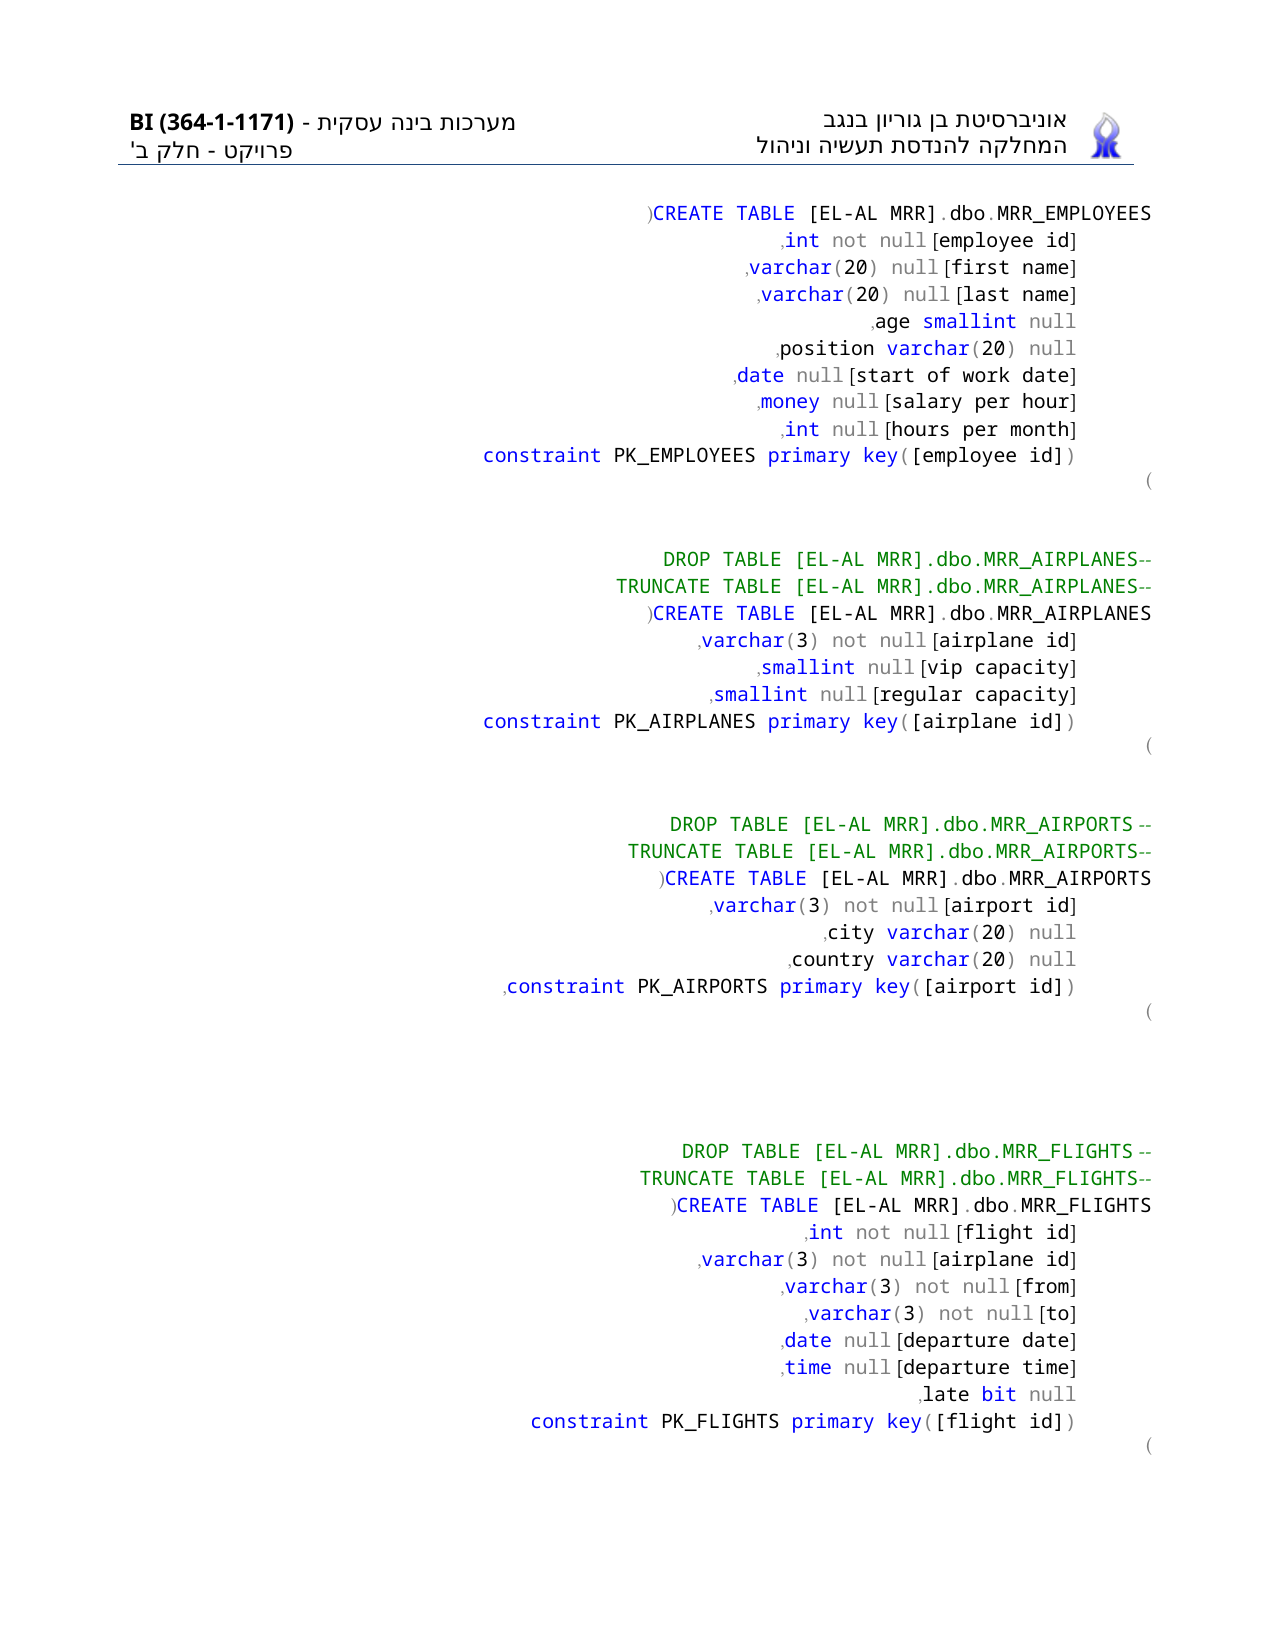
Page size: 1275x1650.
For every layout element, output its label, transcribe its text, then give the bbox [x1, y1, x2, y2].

text [to] varchar(3) not null, [118, 1299, 1152, 1326]
text position varchar(20) null, [118, 334, 1152, 361]
text ) [118, 734, 1152, 757]
text CREATE TABLE [EL-AL MRR].dbo.MRR_AIRPORTS( [118, 865, 1152, 892]
text [hours per month] int null, [118, 415, 1152, 442]
text CREATE TABLE [EL-AL MRR].dbo.MRR_EMPLOYEES( [118, 199, 1152, 226]
text -- DROP TABLE [EL-AL MRR].dbo.MRR_FLIGHTS [118, 1137, 1152, 1164]
text [airplane id] varchar(3) not null, [118, 1245, 1152, 1272]
text -- DROP TABLE [EL-AL MRR].dbo.MRR_AIRPORTS [118, 811, 1152, 838]
text constraint PK_EMPLOYEES primary key([employee id]) [118, 442, 1152, 469]
text late bit null, [118, 1380, 1152, 1407]
text [first name] varchar(20) null, [118, 253, 1152, 280]
text constraint PK_AIRPLANES primary key([airplane id]) [118, 707, 1152, 734]
text [salary per hour] money null, [118, 388, 1152, 415]
text city varchar(20) null, [118, 919, 1152, 946]
text [airport id] varchar(3) not null, [118, 892, 1152, 919]
text --TRUNCATE TABLE [EL-AL MRR].dbo.MRR_AIRPORTS [118, 838, 1152, 865]
text age smallint null, [118, 307, 1152, 334]
picture [1089, 111, 1123, 159]
text [employee id] int not null, [118, 226, 1152, 253]
text CREATE TABLE [EL-AL MRR].dbo.MRR_AIRPLANES( [118, 599, 1152, 626]
text constraint PK_FLIGHTS primary key([flight id]) [118, 1407, 1152, 1434]
text [from] varchar(3) not null, [118, 1272, 1152, 1299]
text ) [118, 999, 1152, 1022]
text --DROP TABLE [EL-AL MRR].dbo.MRR_AIRPLANES [118, 545, 1152, 572]
text [vip capacity] smallint null, [118, 653, 1152, 680]
text [last name] varchar(20) null, [118, 280, 1152, 307]
text [departure date] date null, [118, 1326, 1152, 1353]
text ) [118, 469, 1152, 491]
text ) [118, 1434, 1152, 1457]
text [airplane id] varchar(3) not null, [118, 626, 1152, 653]
text --TRUNCATE TABLE [EL-AL MRR].dbo.MRR_AIRPLANES [118, 572, 1152, 599]
text [regular capacity] smallint null, [118, 680, 1152, 707]
text --TRUNCATE TABLE [EL-AL MRR].dbo.MRR_FLIGHTS [118, 1164, 1152, 1191]
text CREATE TABLE [EL-AL MRR].dbo.MRR_FLIGHTS( [118, 1191, 1152, 1218]
text [departure time] time null, [118, 1353, 1152, 1380]
text [start of work date] date null, [118, 361, 1152, 388]
text [flight id] int not null, [118, 1218, 1152, 1245]
text country varchar(20) null, [118, 946, 1152, 973]
text constraint PK_AIRPORTS primary key([airport id]), [118, 973, 1152, 999]
